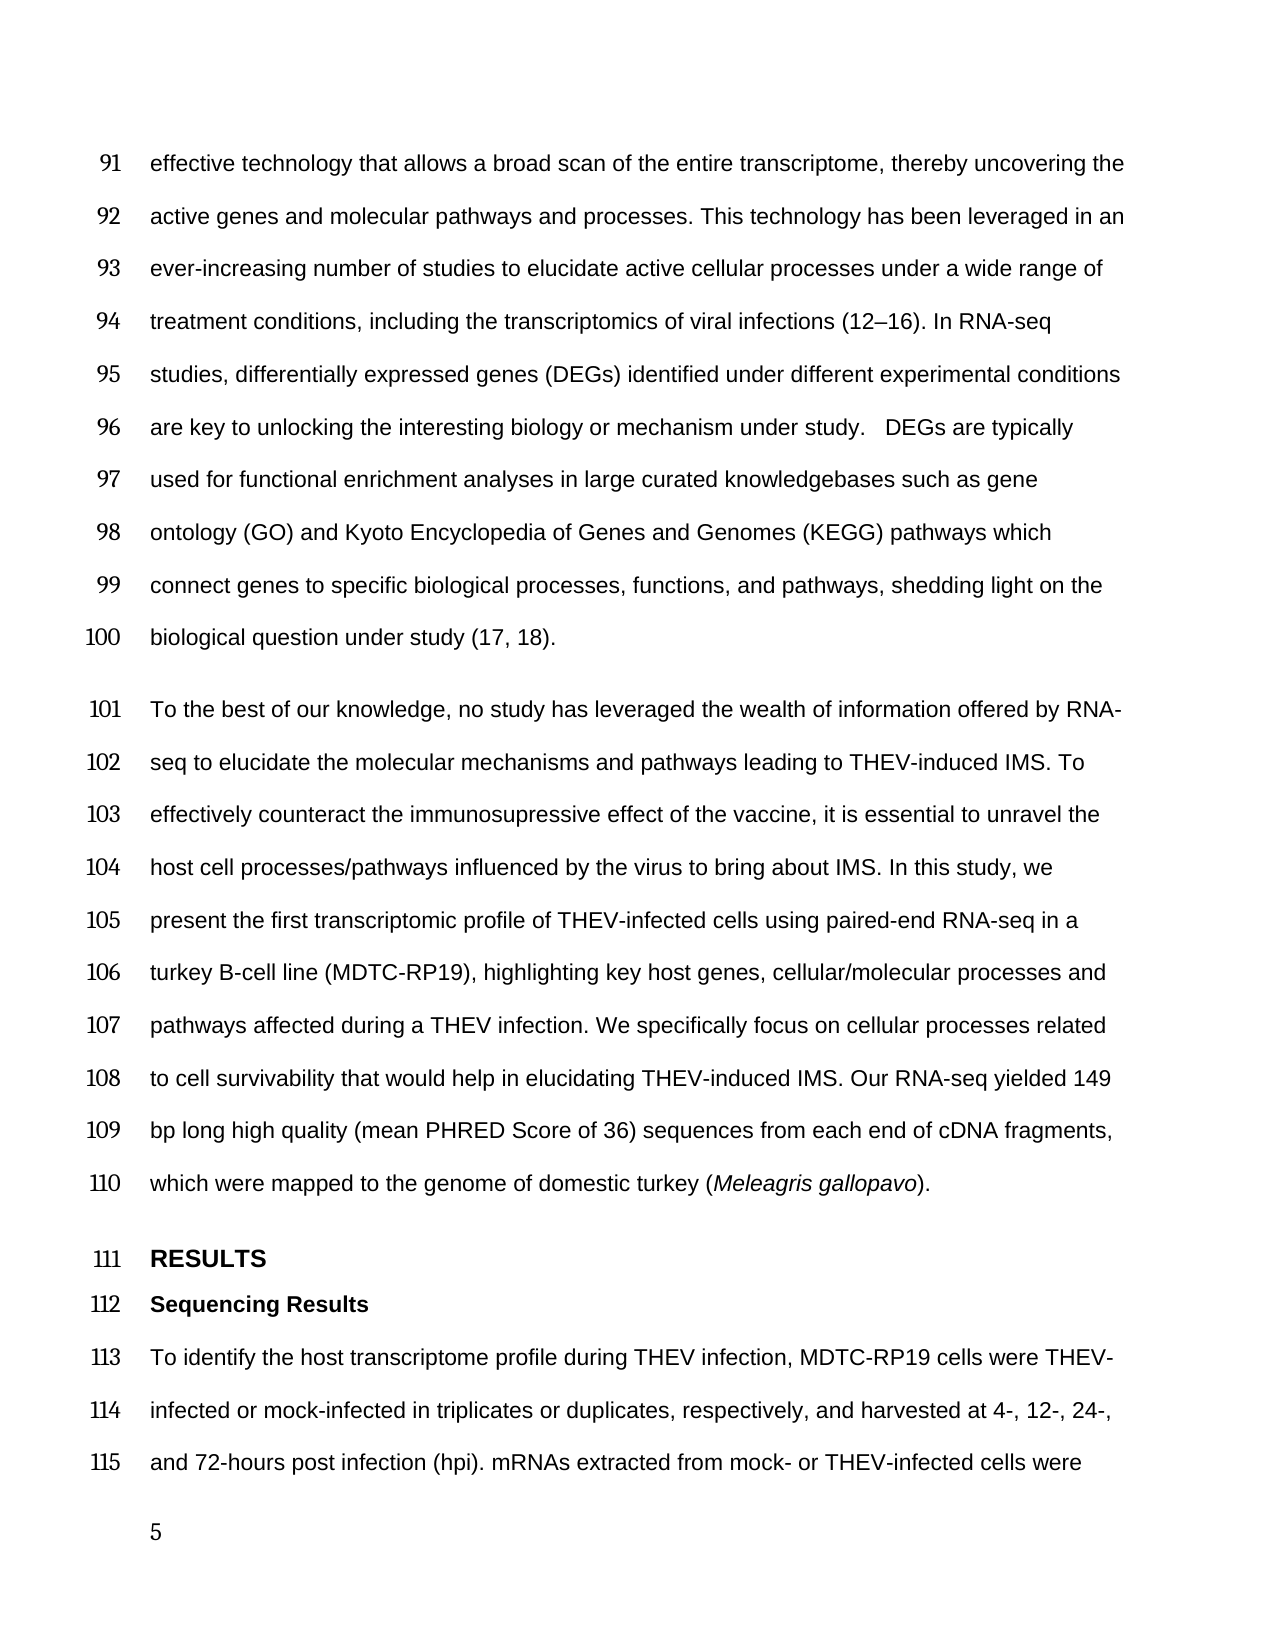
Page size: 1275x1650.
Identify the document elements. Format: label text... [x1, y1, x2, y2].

subtitle RESULTS [150, 1244, 1125, 1272]
text To the best of our knowledge, no study has leveraged the wealth of information offered by RNA-seq to elucidate the molecular mechanisms and pathways leading to THEV-induced IMS. To effectively counteract the immunosupressive effect of the vaccine, it is essential to unravel the host cell processes/pathways influenced by the virus to bring about IMS. In this study, we present the first transcriptomic profile of THEV-infected cells using paired-end RNA-seq in a turkey B-cell line (MDTC-RP19), highlighting key host genes, cellular/molecular processes and pathways affected during a THEV infection. We specifically focus on cellular processes related to cell survivability that would help in elucidating THEV-induced IMS. Our RNA-seq yielded 149 bp long high quality (mean PHRED Score of 36) sequences from each end of cDNA fragments, which were mapped to the genome of domestic turkey (Meleagris gallopavo). [150, 696, 1125, 1197]
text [150, 150, 1125, 651]
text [150, 1291, 1125, 1476]
